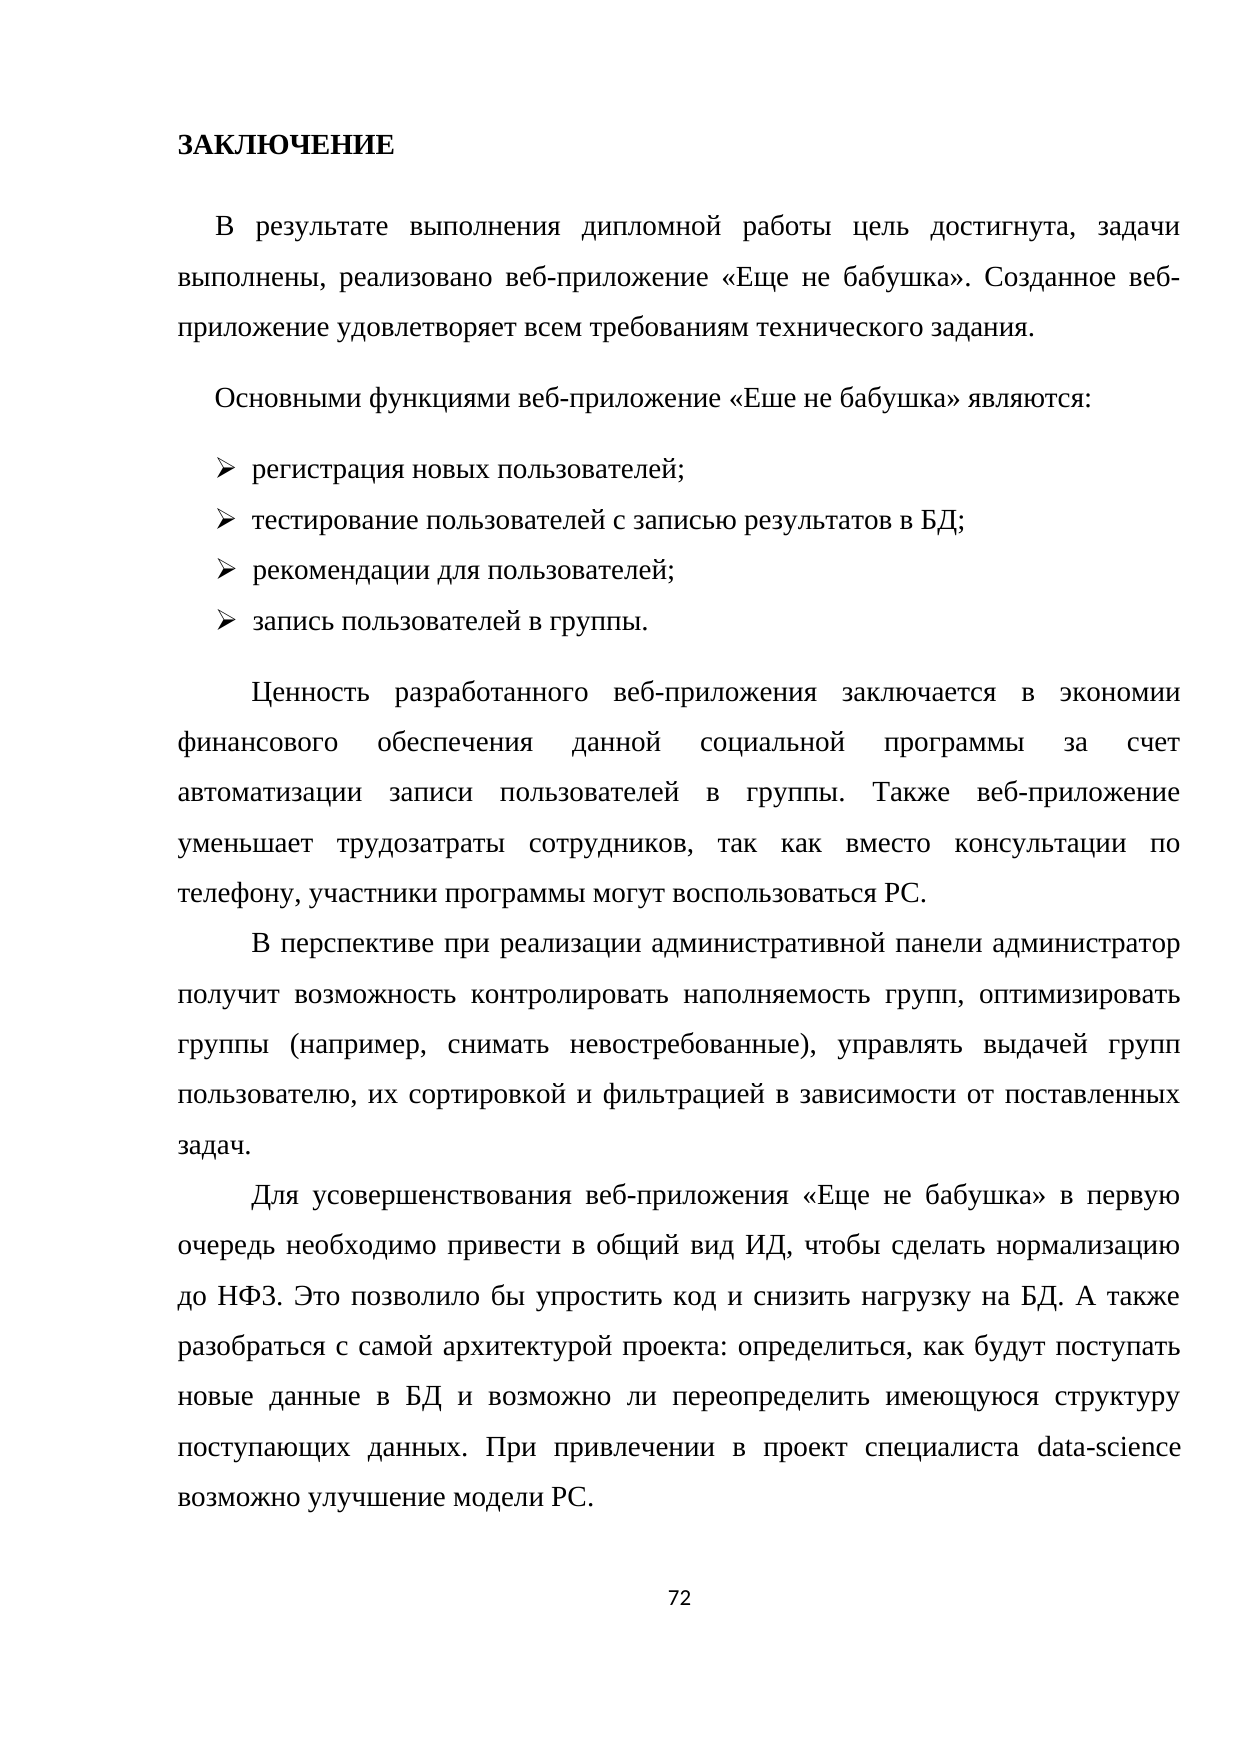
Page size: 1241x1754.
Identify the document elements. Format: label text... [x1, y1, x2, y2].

text Для усовершенствования веб-приложения «Еще не бабушка» в первую очередь необходимо привести в общий вид ИД, чтобы сделать нормализацию до НФ3. Это позволило бы упростить код и снизить нагрузку на БД. А также разобраться с самой архитектурой проекта: определиться, как будут поступать новые данные в БД и возможно ли переопределить имеющуюся структуру поступающих данных. При привлечении в проект специалиста data-science возможно улучшение модели РС. [177, 1177, 1181, 1512]
text Основными функциями веб-приложение «Еше не бабушка» являются: [177, 380, 1181, 414]
list рекомендации для пользователей; [215, 552, 1181, 586]
text Ценность разработанного веб-приложения заключается в экономии финансового обеспечения данной социальной программы за счет автоматизации записи пользователей в группы. Также веб-приложение уменьшает трудозатраты сотрудников, так как вместо консультации по телефону, участники программы могут воспользоваться РС. [177, 674, 1181, 909]
text В результате выполнения дипломной работы цель достигнута, задачи выполнены, реализовано веб-приложение «Еще не бабушка». Созданное веб-приложение удовлетворяет всем требованиям технического задания. [177, 208, 1181, 343]
list тестирование пользователей с записью результатов в БД; [214, 502, 1181, 536]
list запись пользователей в группы. [215, 603, 1181, 636]
list регистрация новых пользователей; [214, 451, 1181, 485]
text ЗАКЛЮЧЕНИЕ [177, 127, 1181, 161]
text В перспективе при реализации административной панели администратор получит возможность контролировать наполняемость групп, оптимизировать группы (например, снимать невостребованные), управлять выдачей групп пользователю, их сортировкой и фильтрацией в зависимости от поставленных задач. [177, 926, 1181, 1160]
